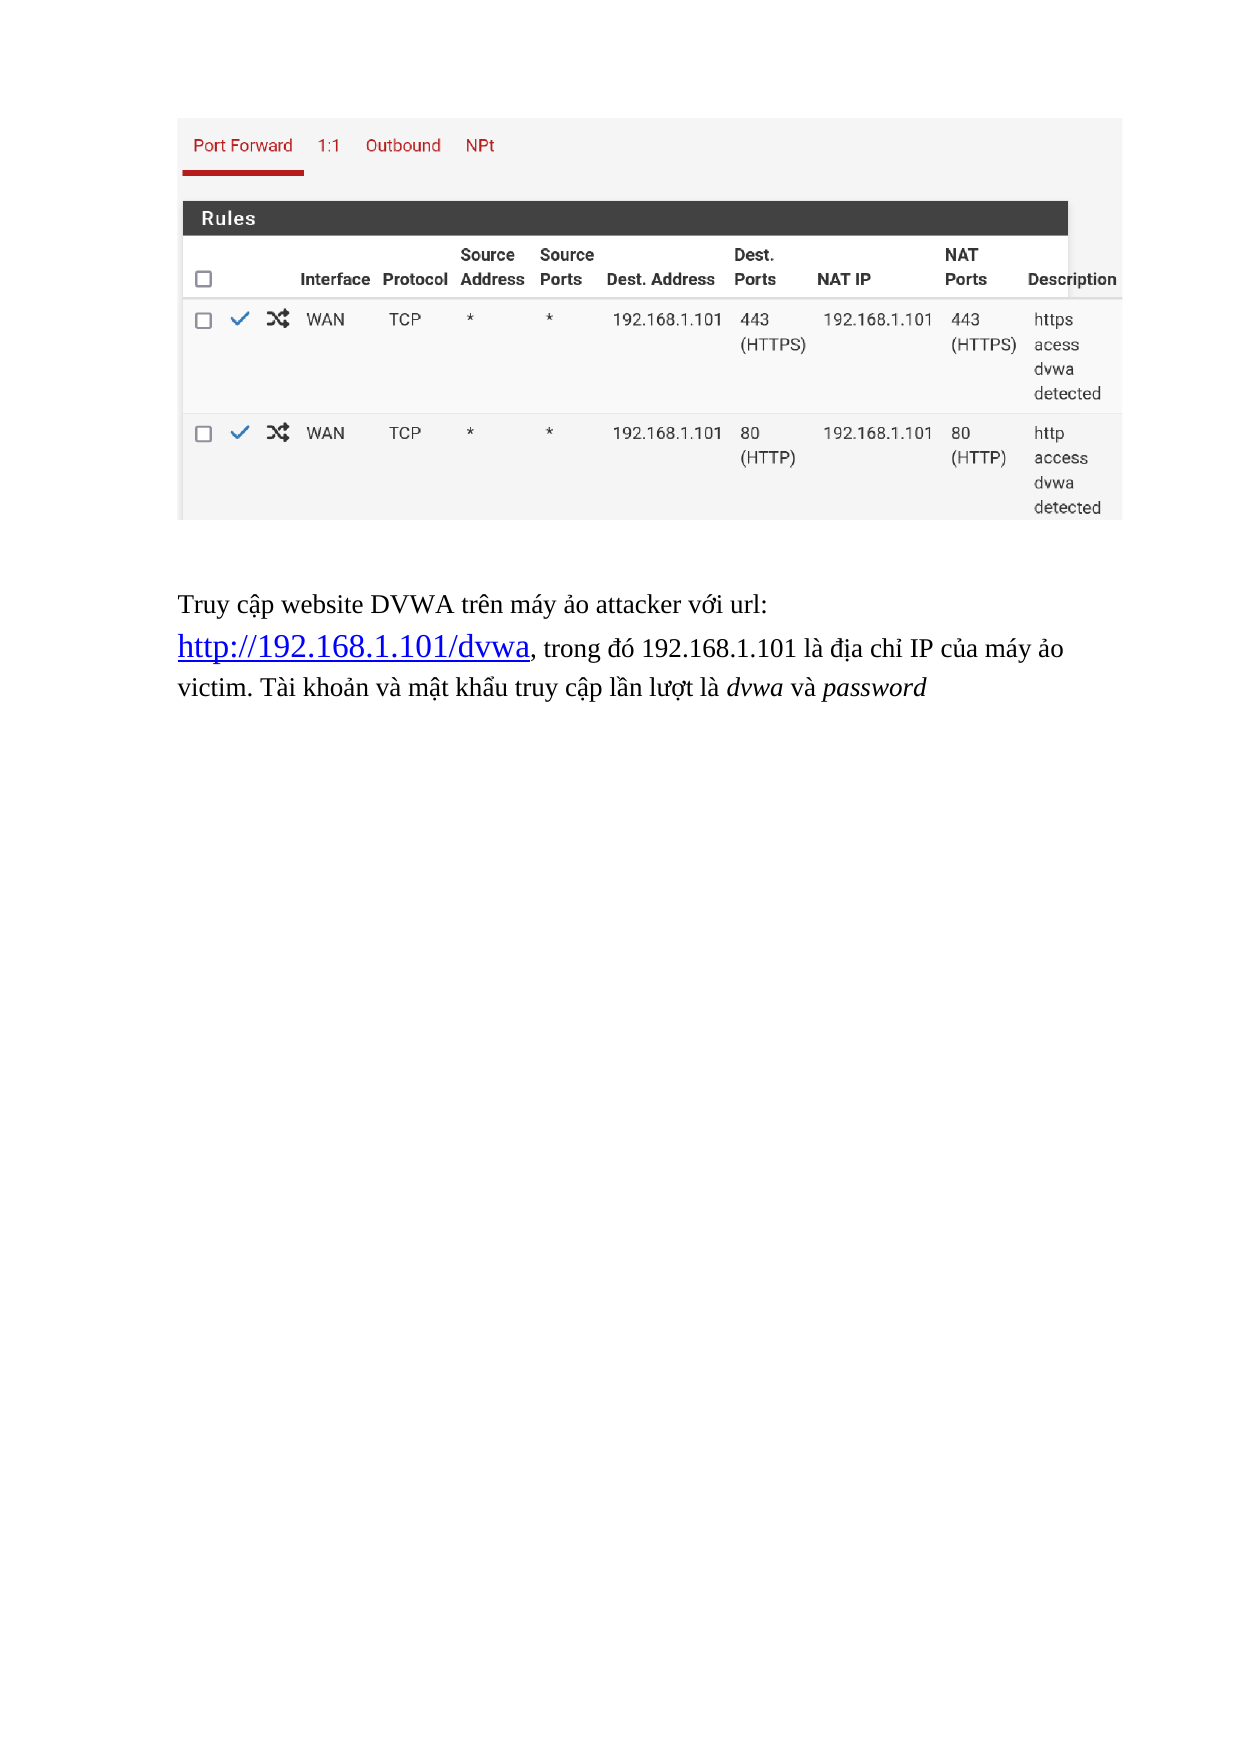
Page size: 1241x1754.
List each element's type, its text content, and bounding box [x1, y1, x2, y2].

text Truy cập website DVWA trên máy ảo attacker với url: http://192.168.1.101/dvwa, trong đó 192.168.1.101 là địa chỉ IP của máy ảo victim. Tài khoản và mật khẩu truy cập lần lượt là dvwa và password [177, 588, 1122, 702]
picture [177, 118, 1123, 520]
